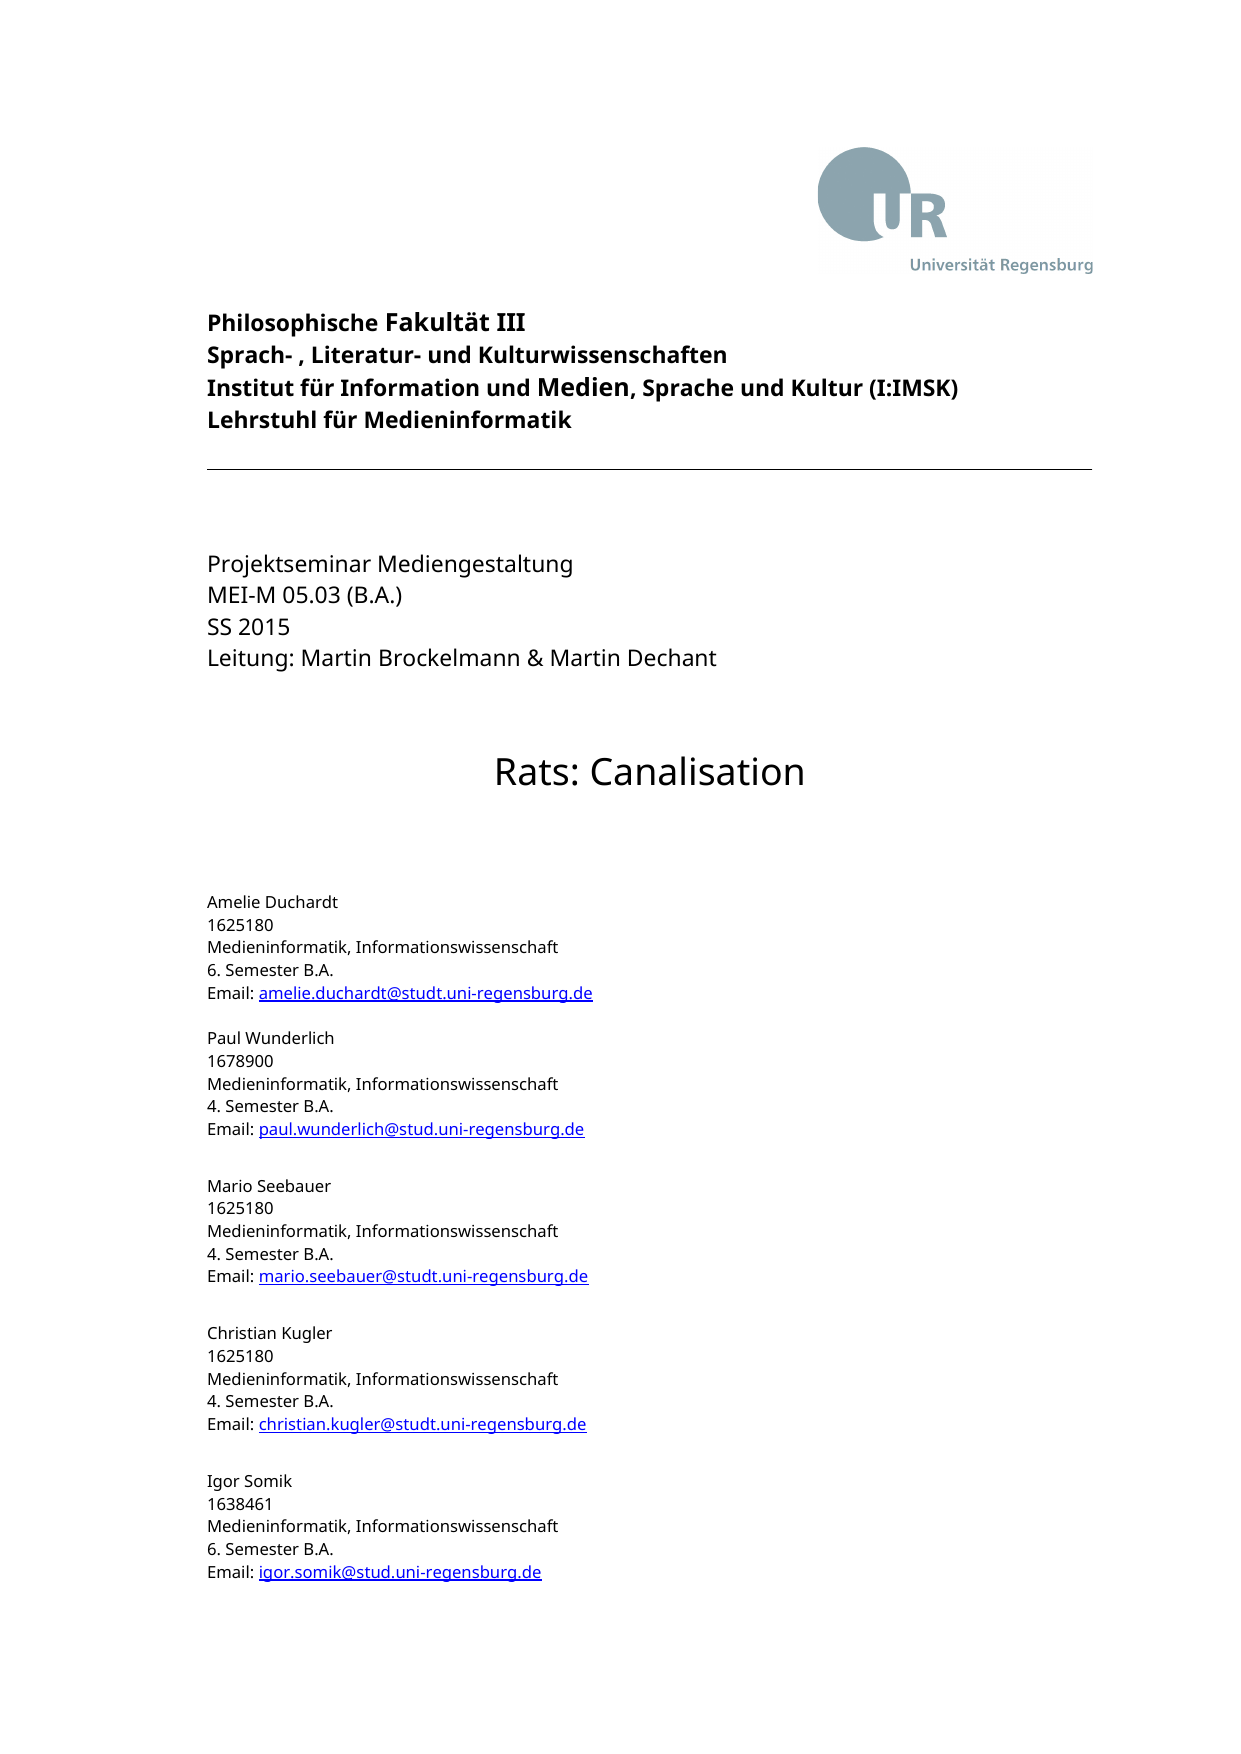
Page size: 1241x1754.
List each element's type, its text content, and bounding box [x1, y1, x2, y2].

text 1625180 [207, 1197, 1092, 1220]
text 6. Semester B.A. [207, 958, 1092, 981]
text Mario Seebauer [207, 1174, 1092, 1197]
text SS 2015 [207, 611, 1092, 642]
text Medieninformatik, Informationswissenschaft [207, 1072, 1092, 1095]
text 1638461 [207, 1492, 1092, 1515]
text Leitung: Martin Brockelmann & Martin Dechant [207, 642, 1092, 673]
text Medieninformatik, Informationswissenschaft [207, 1367, 1092, 1390]
text Paul Wunderlich [207, 1027, 1092, 1049]
text Sprach- , Literatur- und Kulturwissenschaften [207, 339, 1092, 370]
text 1678900 [207, 1049, 1092, 1072]
text Medieninformatik, Informationswissenschaft [207, 1220, 1092, 1242]
text Institut für Information und Medien, Sprache und Kultur (I:IMSK) Lehrstuhl für Medieninformatik [207, 370, 1092, 435]
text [207, 1515, 1092, 1538]
text 4. Semester B.A. [207, 1242, 1092, 1265]
text 1625180 [207, 1344, 1092, 1367]
title Rats: Canalisation [207, 745, 1092, 796]
text Email: amelie.duchardt@studt.uni-regensburg.de [207, 981, 1092, 1004]
text Email: mario.seebauer@studt.uni-regensburg.de [207, 1265, 1092, 1288]
text Email: paul.wunderlich@stud.uni-regensburg.de [207, 1117, 1092, 1140]
text Email: igor.somik@stud.uni-regensburg.de [207, 1560, 1092, 1583]
text 6. Semester B.A. [207, 1538, 1092, 1560]
text Medieninformatik, Informationswissenschaft [207, 936, 1092, 958]
text 4. Semester B.A. [207, 1390, 1092, 1413]
text 4. Semester B.A. [207, 1095, 1092, 1117]
text Philosophische Fakultät III [207, 304, 1092, 339]
text 1625180 [207, 913, 1092, 936]
text Amelie Duchardt [207, 890, 1092, 913]
picture [817, 147, 1093, 274]
text Christian Kugler [207, 1322, 1092, 1344]
text Igor Somik [207, 1469, 1092, 1492]
text Email: christian.kugler@studt.uni-regensburg.de [207, 1413, 1092, 1435]
text Projektseminar Mediengestaltung [207, 548, 1092, 579]
text MEI-M 05.03 (B.A.) [207, 579, 1092, 611]
